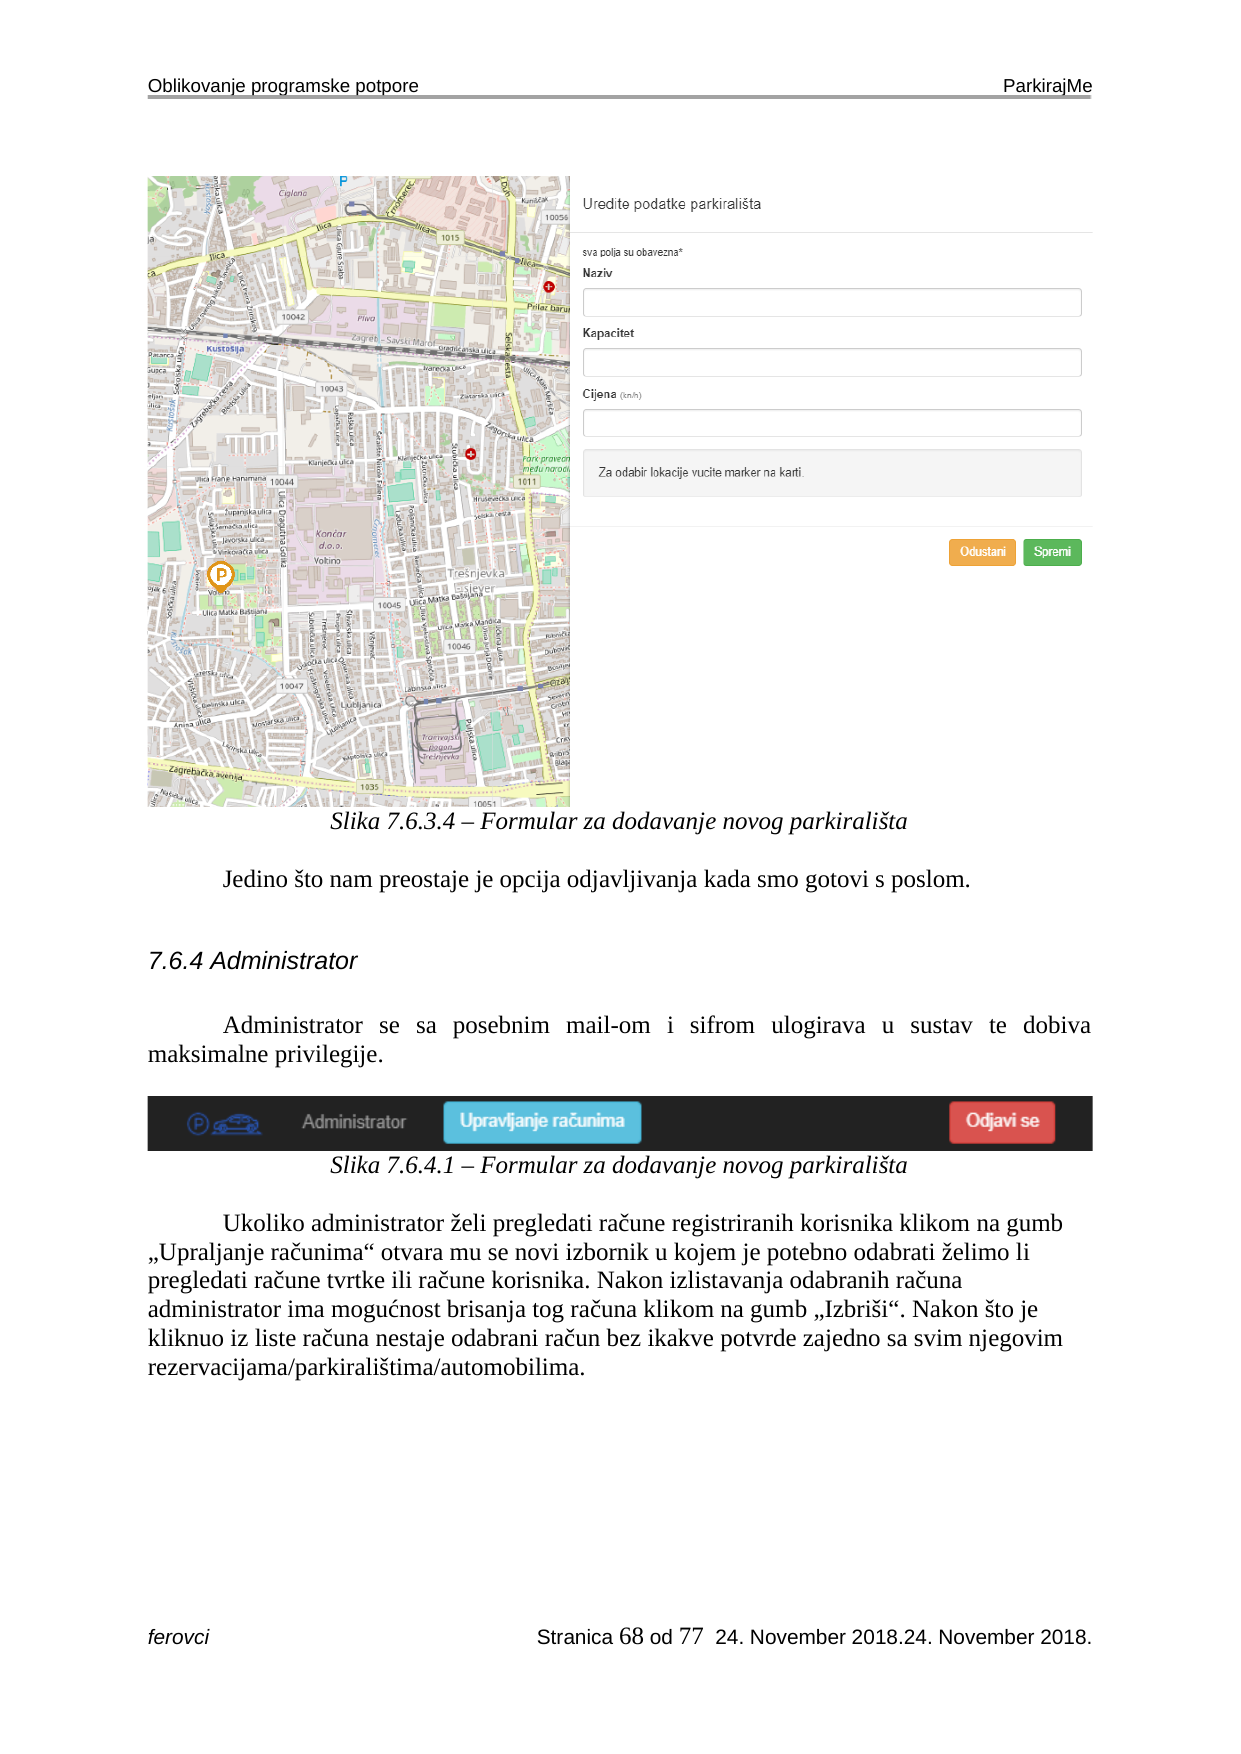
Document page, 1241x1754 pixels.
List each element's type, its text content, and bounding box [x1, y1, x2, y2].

text Jedino što nam preostaje je opcija odjavljivanja kada smo gotovi s poslom. [148, 864, 1093, 893]
picture [147, 1096, 1093, 1151]
picture [147, 95, 1092, 99]
picture [147, 176, 1093, 807]
text Slika 7.6.4.1 – Formular za dodavanje novog parkirališta [148, 1151, 1093, 1179]
subtitle 7.6.4 Administrator [148, 946, 1093, 975]
text Ukoliko administrator želi pregledati račune registriranih korisnika klikom na gumb „Upraljanje računima“ otvara mu se novi izbornik u kojem je potebno odabrati želimo li pregledati račune tvrtke ili račune korisnika. Nakon izlistavanja odabranih računa administrator ima mogućnost brisanja tog računa klikom na gumb „Izbriši“. Nakon što je kliknuo iz liste računa nestaje odabrani račun bez ikakve potvrde zajedno sa svim njegovim rezervacijama/parkiralištima/automobilima. [148, 1208, 1093, 1381]
text Administrator se sa posebnim mail-om i sifrom ulogirava u sustav te dobiva maksimalne privilegije. [148, 1010, 1093, 1068]
text Slika 7.6.3.4 – Formular za dodavanje novog parkirališta [148, 807, 1093, 835]
